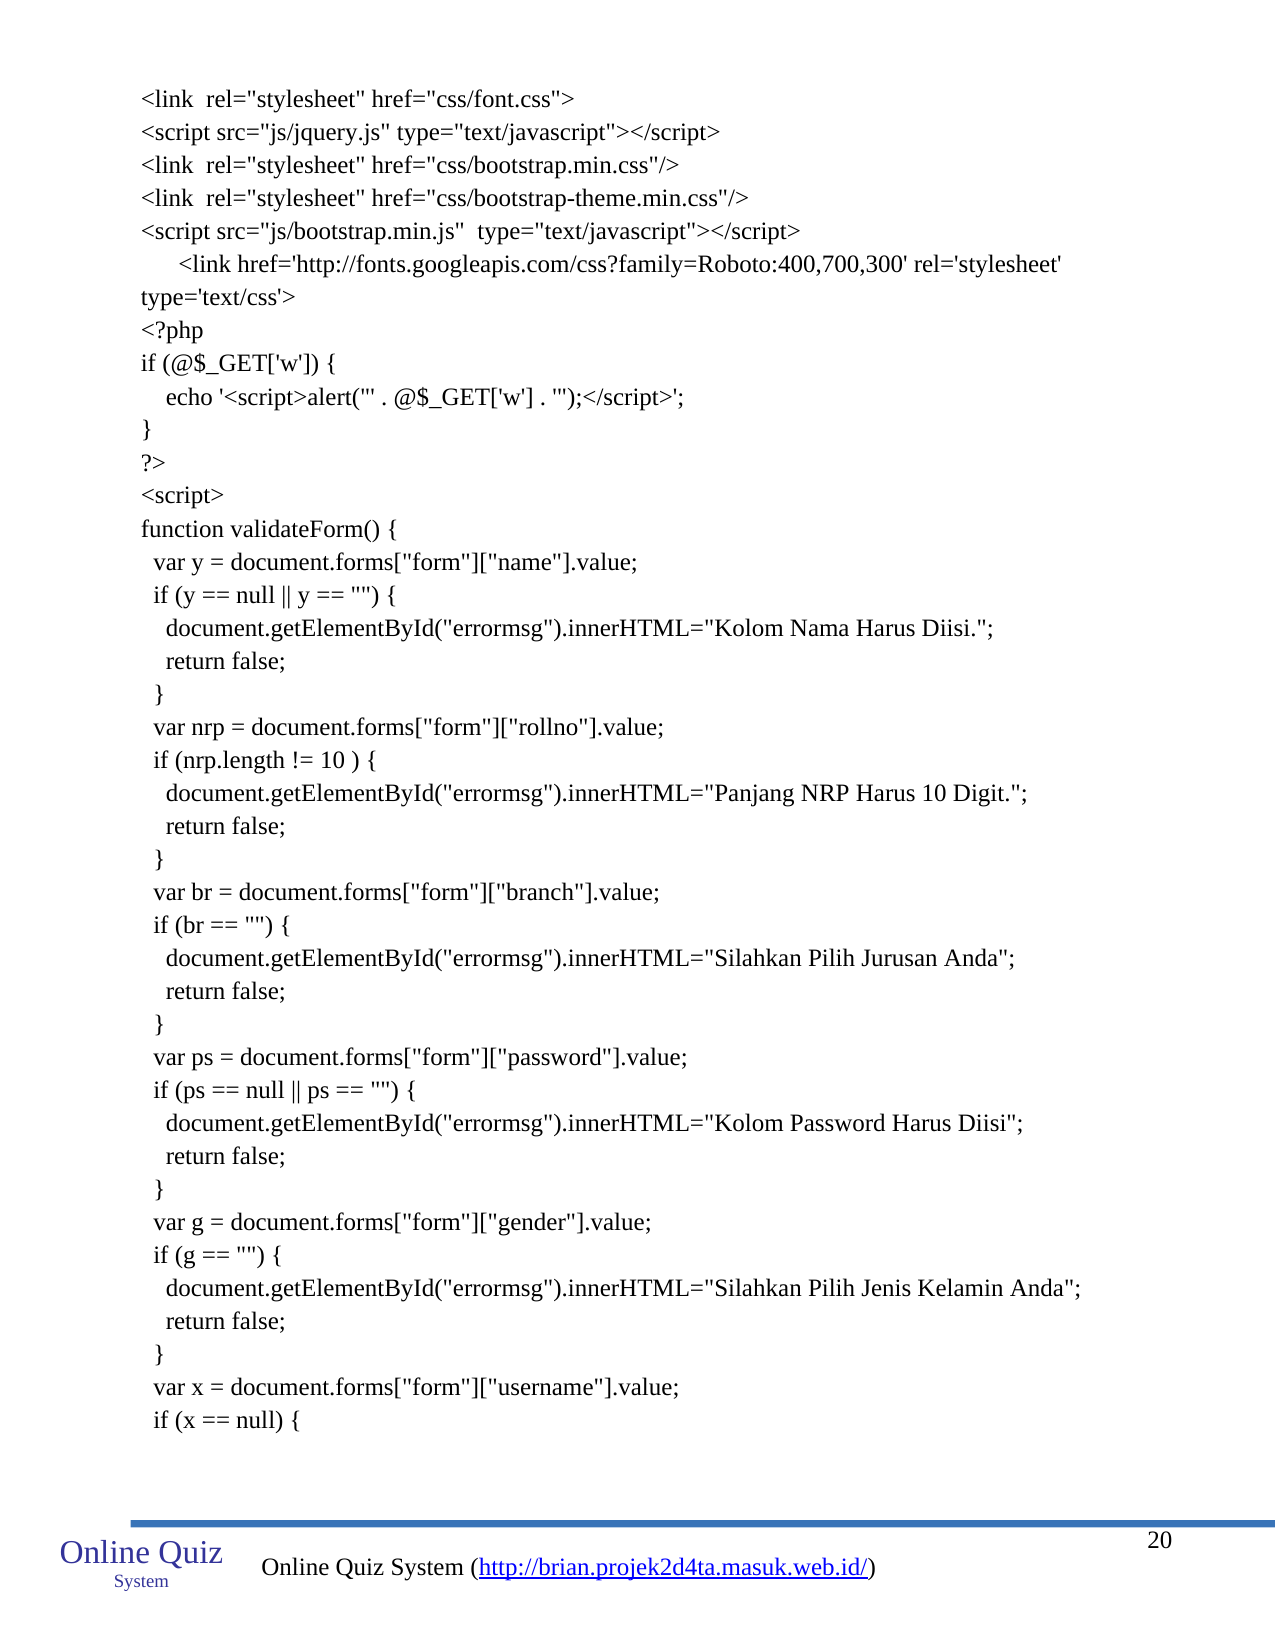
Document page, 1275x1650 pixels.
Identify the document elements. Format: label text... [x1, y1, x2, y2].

text ?> [103, 448, 1172, 476]
text if (nrp.length != 10 ) { [103, 745, 1172, 773]
text } [103, 414, 1172, 443]
text function validateForm() { [103, 514, 1172, 542]
text <link href='http://fonts.googleapis.com/css?family=Roboto:400,700,300' rel='stylesheet' type='text/css'> [141, 249, 1172, 311]
text document.getElementById("errormsg").innerHTML="Silahkan Pilih Jenis Kelamin Anda"; [103, 1273, 1172, 1302]
text var g = document.forms["form"]["gender"].value; [103, 1207, 1172, 1236]
text if (@$_GET['w']) { [103, 348, 1172, 377]
text } [103, 1009, 1172, 1038]
text document.getElementById("errormsg").innerHTML="Silahkan Pilih Jurusan Anda"; [103, 943, 1172, 972]
text return false; [103, 811, 1172, 839]
text var nrp = document.forms["form"]["rollno"].value; [103, 712, 1172, 741]
text if (y == null || y == "") { [103, 580, 1172, 608]
text echo '<script>alert("' . @$_GET['w'] . '");</script>'; [103, 382, 1172, 410]
text var y = document.forms["form"]["name"].value; [103, 547, 1172, 575]
text <?php [103, 316, 1172, 344]
text <link rel="stylesheet" href="css/font.css"> [103, 84, 1172, 113]
text <script src="js/bootstrap.min.js" type="text/javascript"></script> [103, 216, 1172, 245]
text <link rel="stylesheet" href="css/bootstrap-theme.min.css"/> [103, 183, 1172, 212]
text return false; [103, 1306, 1172, 1335]
text return false; [103, 646, 1172, 674]
text <link rel="stylesheet" href="css/bootstrap.min.css"/> [103, 150, 1172, 179]
text if (ps == null || ps == "") { [103, 1075, 1172, 1104]
text return false; [103, 976, 1172, 1005]
text <script src="js/jquery.js" type="text/javascript"></script> [103, 117, 1172, 146]
text document.getElementById("errormsg").innerHTML="Kolom Nama Harus Diisi."; [103, 613, 1172, 641]
text } [103, 1174, 1172, 1203]
text document.getElementById("errormsg").innerHTML="Panjang NRP Harus 10 Digit."; [103, 778, 1172, 807]
text var ps = document.forms["form"]["password"].value; [103, 1042, 1172, 1071]
text var br = document.forms["form"]["branch"].value; [103, 877, 1172, 906]
text } [103, 1339, 1172, 1368]
text if (g == "") { [103, 1240, 1172, 1269]
text <script> [103, 481, 1172, 509]
text } [103, 844, 1172, 873]
text if (br == "") { [103, 910, 1172, 939]
text var x = document.forms["form"]["username"].value; [103, 1372, 1172, 1401]
text if (x == null) { [103, 1405, 1172, 1434]
text document.getElementById("errormsg").innerHTML="Kolom Password Harus Diisi"; [103, 1108, 1172, 1137]
text return false; [103, 1141, 1172, 1170]
text } [103, 679, 1172, 707]
